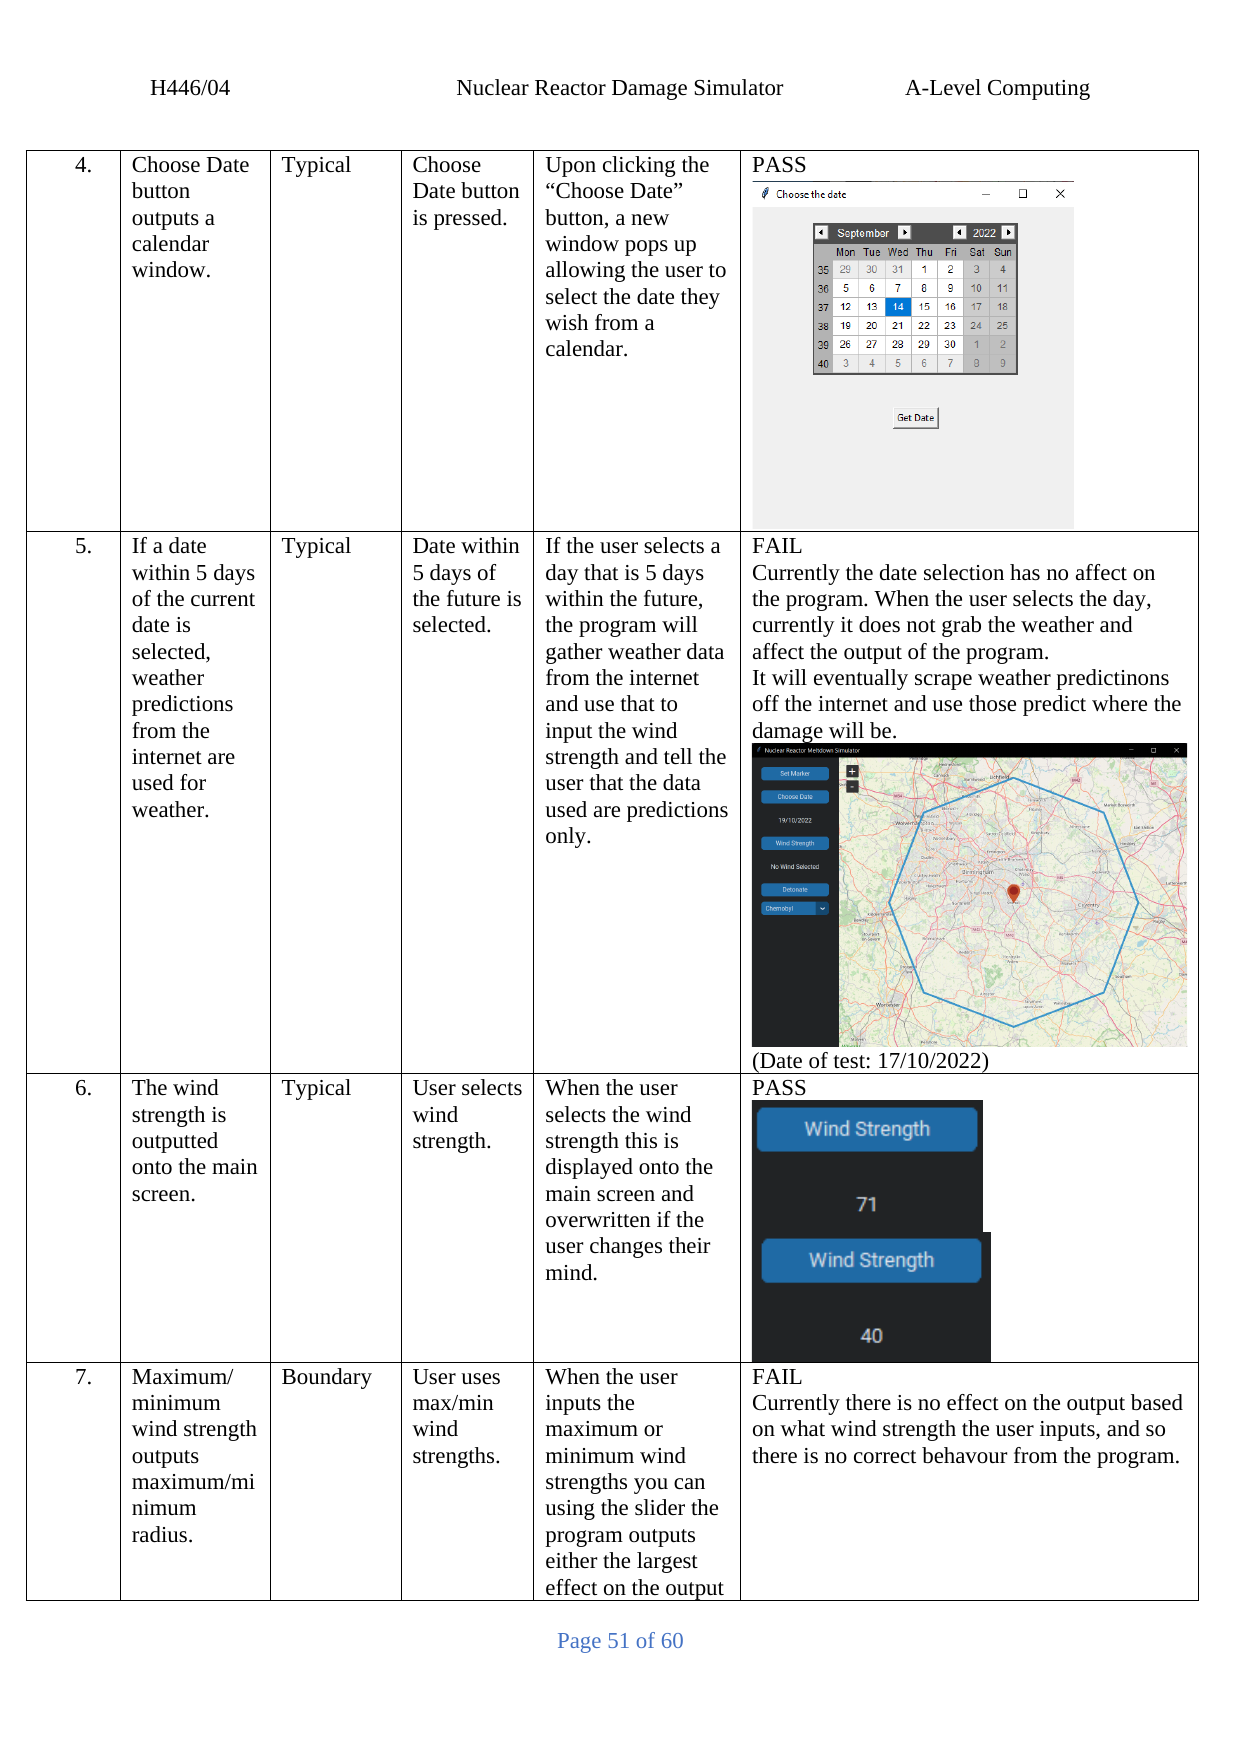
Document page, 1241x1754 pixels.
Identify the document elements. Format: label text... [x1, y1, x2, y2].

table_cell [27, 1363, 120, 1600]
table_cell [27, 151, 120, 531]
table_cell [402, 1363, 533, 1600]
table_cell Upon clicking the “Choose Date” button, a new window pops up allowing the user to select the date they wish from a calendar. [534, 151, 740, 531]
table_cell Boundary [271, 1363, 401, 1600]
table_cell Choose Date button outputs a calendar window. [121, 151, 270, 531]
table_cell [121, 1363, 270, 1600]
table_cell Choose Date button is pressed. [402, 151, 533, 531]
table_cell Date within 5 days of the future is selected. [402, 532, 533, 1073]
table_cell PASS [741, 151, 1198, 531]
picture [752, 181, 1074, 529]
table_cell [27, 532, 120, 1073]
table_cell When the user selects the wind strength this is displayed onto the main screen and overwritten if the user changes their mind. [534, 1074, 740, 1362]
table_cell User selects wind strength. [402, 1074, 533, 1362]
table_cell The wind strength is outputted onto the main screen. [121, 1074, 270, 1362]
table_cell FAIL Currently the date selection has no affect on the program. When the user selects the day, currently it does not grab the weather and affect the output of the program. It will eventually scrape weather predictinons off the internet and use those predict where the damage will be. (Date of test: 17/10/2022) [741, 532, 1198, 1073]
table_cell [27, 1074, 120, 1362]
table_cell Typical [271, 151, 401, 531]
table_cell PASS [741, 1074, 1198, 1362]
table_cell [534, 1363, 740, 1600]
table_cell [741, 1363, 1198, 1600]
picture [751, 1100, 991, 1362]
table_cell If the user selects a day that is 5 days within the future, the program will gather weather data from the internet and use that to input the wind strength and tell the user that the data used are predictions only. [534, 532, 740, 1073]
table_cell If a date within 5 days of the current date is selected, weather predictions from the internet are used for weather. [121, 532, 270, 1073]
picture [751, 743, 1188, 1047]
table_cell Typical [271, 1074, 401, 1362]
table_cell Typical [271, 532, 401, 1073]
